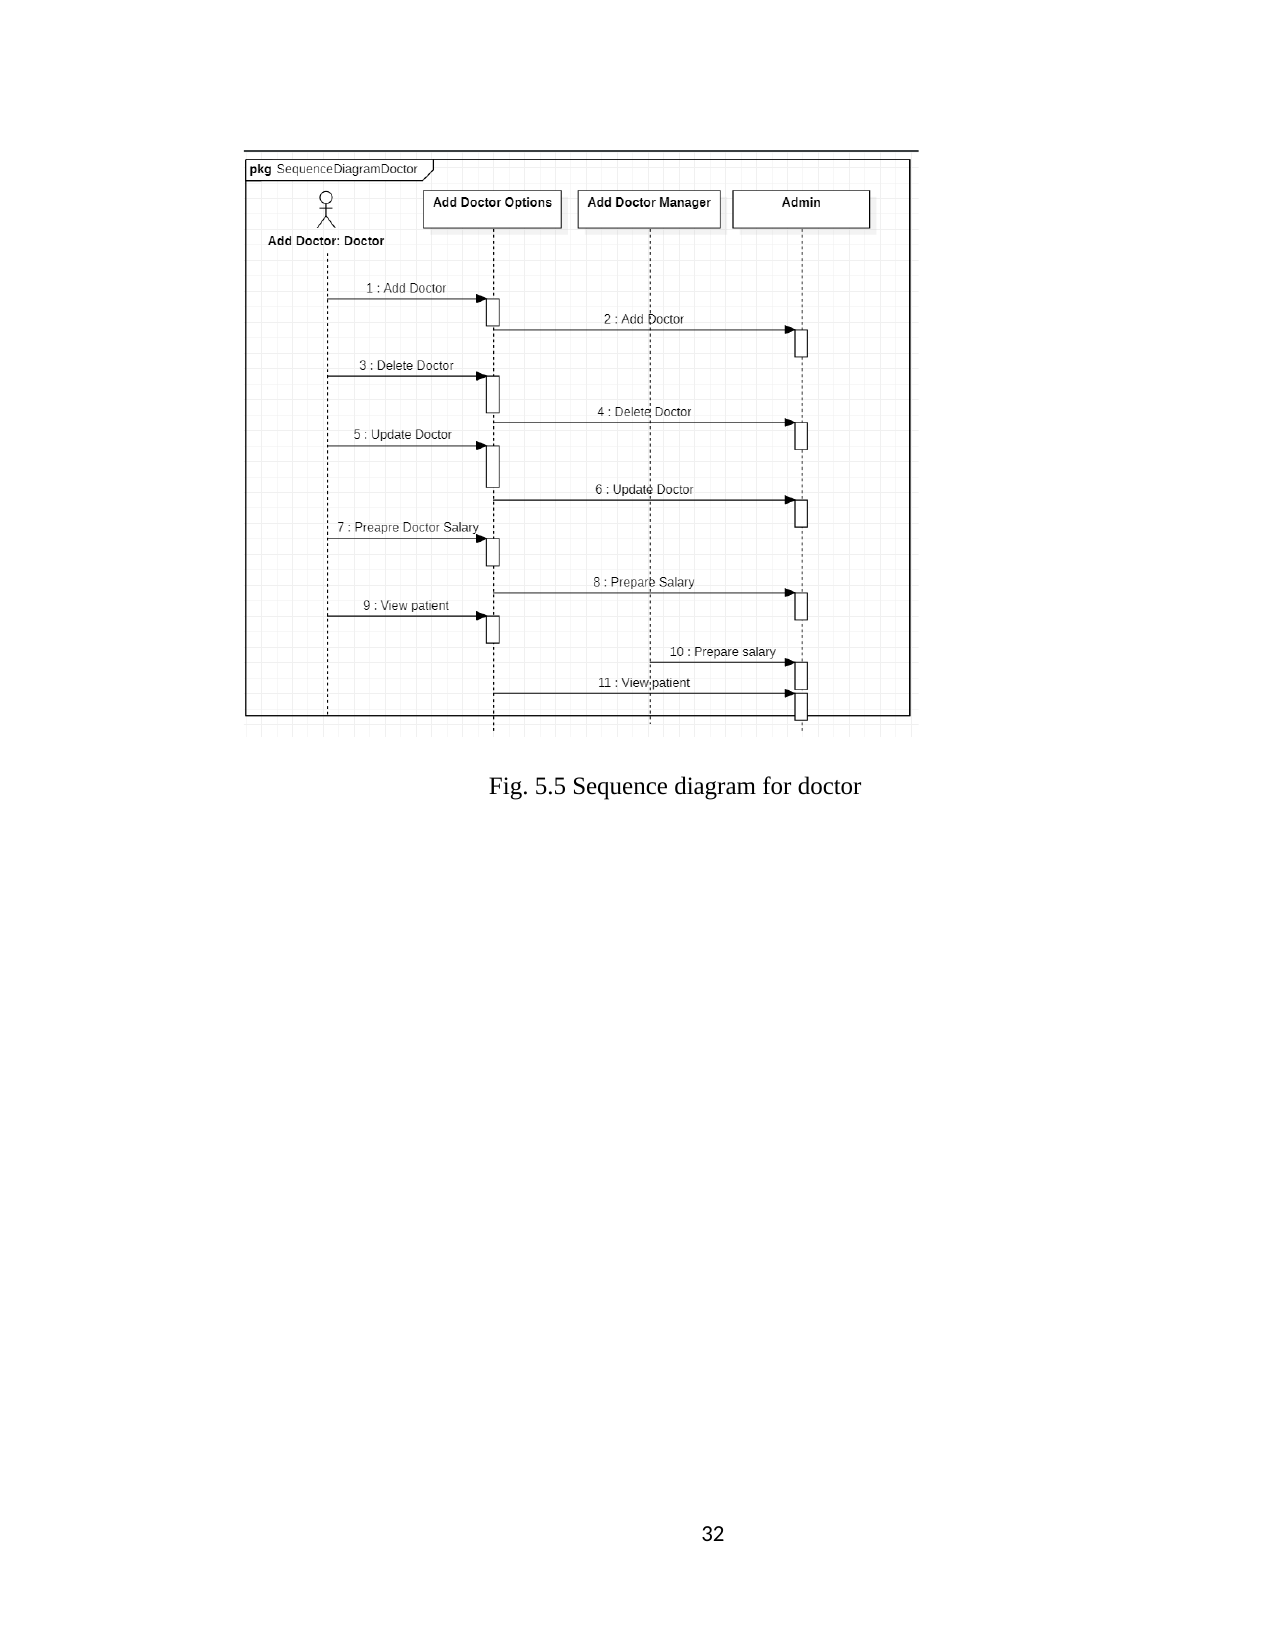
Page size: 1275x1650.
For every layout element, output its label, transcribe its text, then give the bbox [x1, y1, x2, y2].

text Fig. 5.5 Sequence diagram for doctor [225, 771, 1125, 800]
